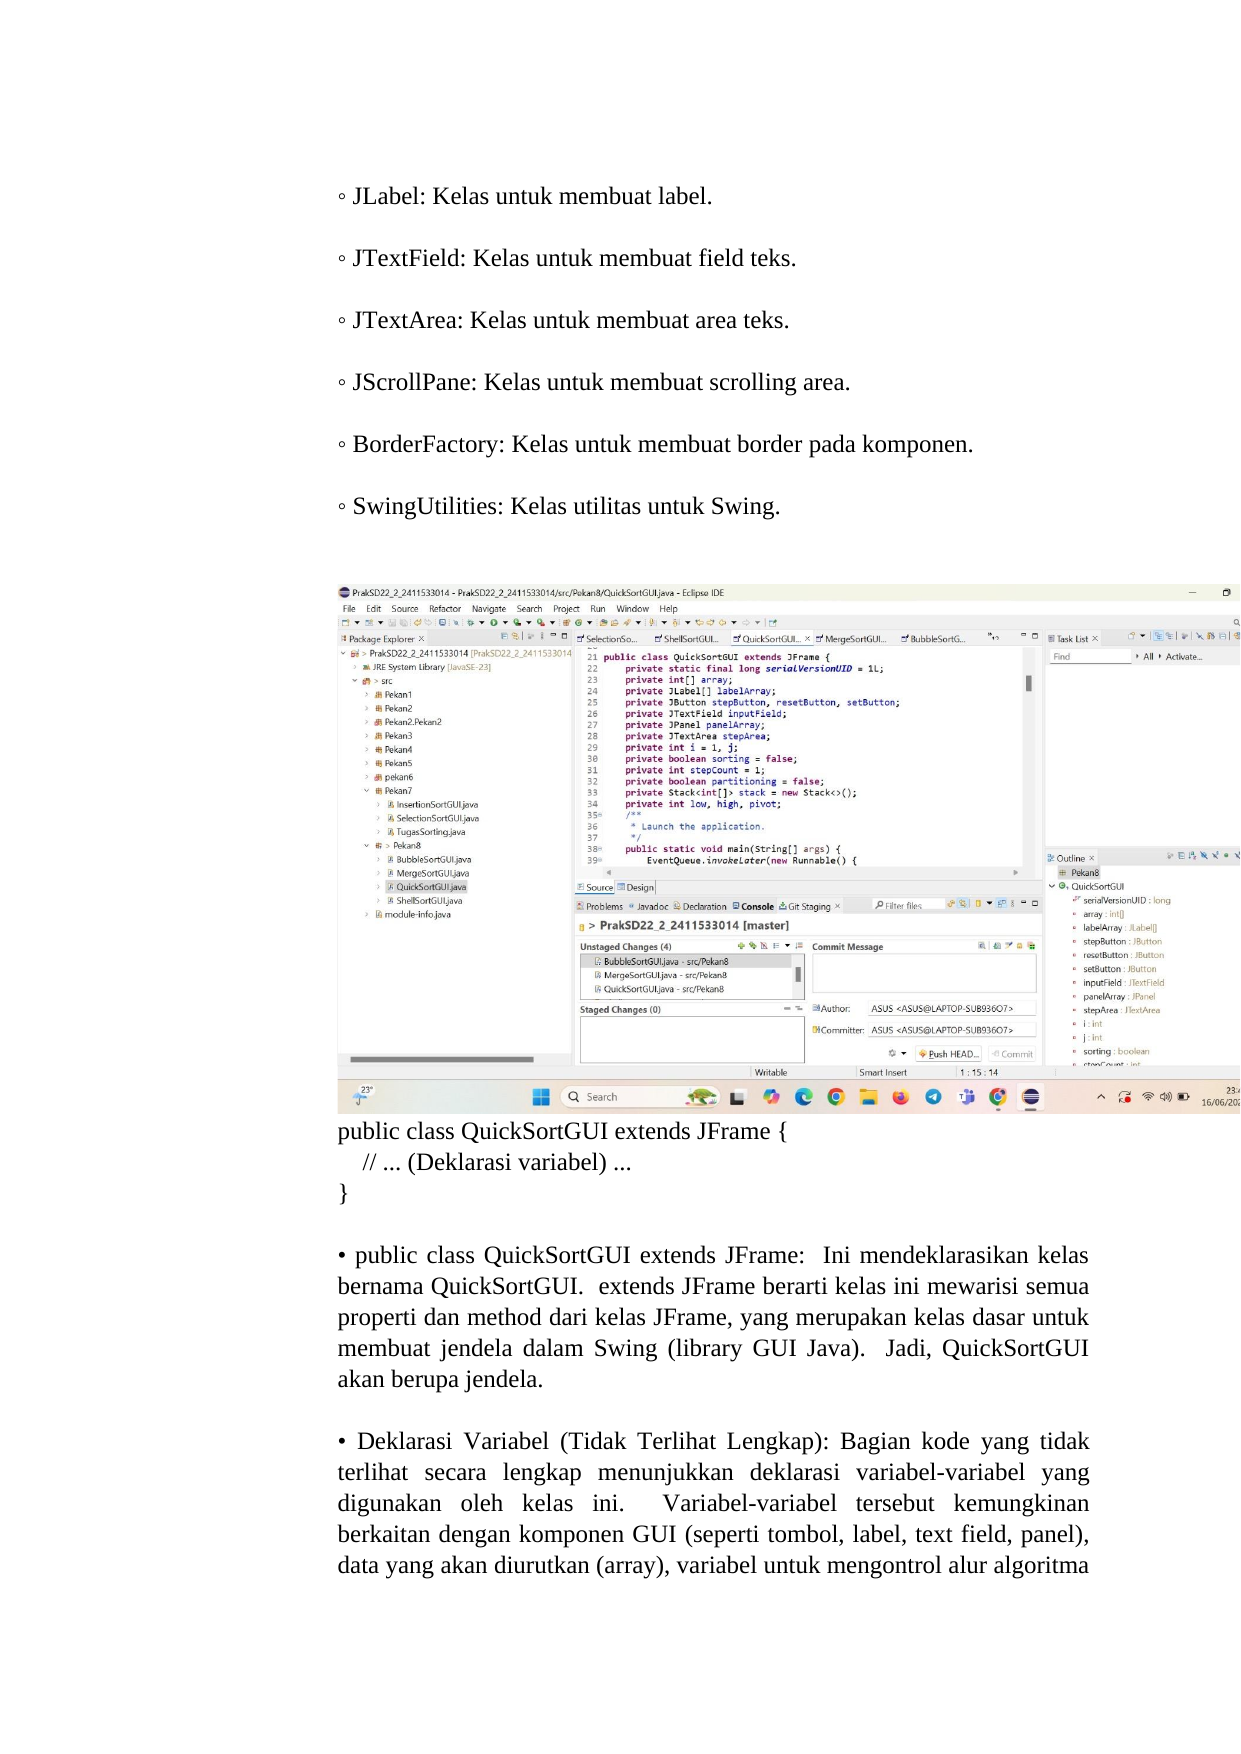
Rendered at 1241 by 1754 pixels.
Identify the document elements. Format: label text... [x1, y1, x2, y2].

picture [337, 584, 1241, 1114]
text } [337, 1178, 1090, 1207]
text ◦ JScrollPane: Kelas untuk membuat scrolling area. [337, 367, 1090, 396]
text ◦ JTextField: Kelas untuk membuat field teks. [337, 243, 1090, 272]
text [337, 1426, 1090, 1579]
text // ... (Deklarasi variabel) ... [337, 1147, 1090, 1176]
text ◦ JTextArea: Kelas untuk membuat area teks. [337, 305, 1090, 334]
text ◦ SwingUtilities: Kelas utilitas untuk Swing. [337, 491, 1090, 520]
text • public class QuickSortGUI extends JFrame: Ini mendeklarasikan kelas bernama QuickSortGUI. extends JFrame berarti kelas ini mewarisi semua properti dan method dari kelas JFrame, yang merupakan kelas dasar untuk membuat jendela dalam Swing (library GUI Java). Jadi, QuickSortGUI akan berupa jendela. [337, 1240, 1090, 1393]
text ◦ BorderFactory: Kelas untuk membuat border pada komponen. [337, 429, 1090, 458]
text public class QuickSortGUI extends JFrame { [337, 1116, 1090, 1145]
text ◦ JLabel: Kelas untuk membuat label. [337, 181, 1090, 210]
